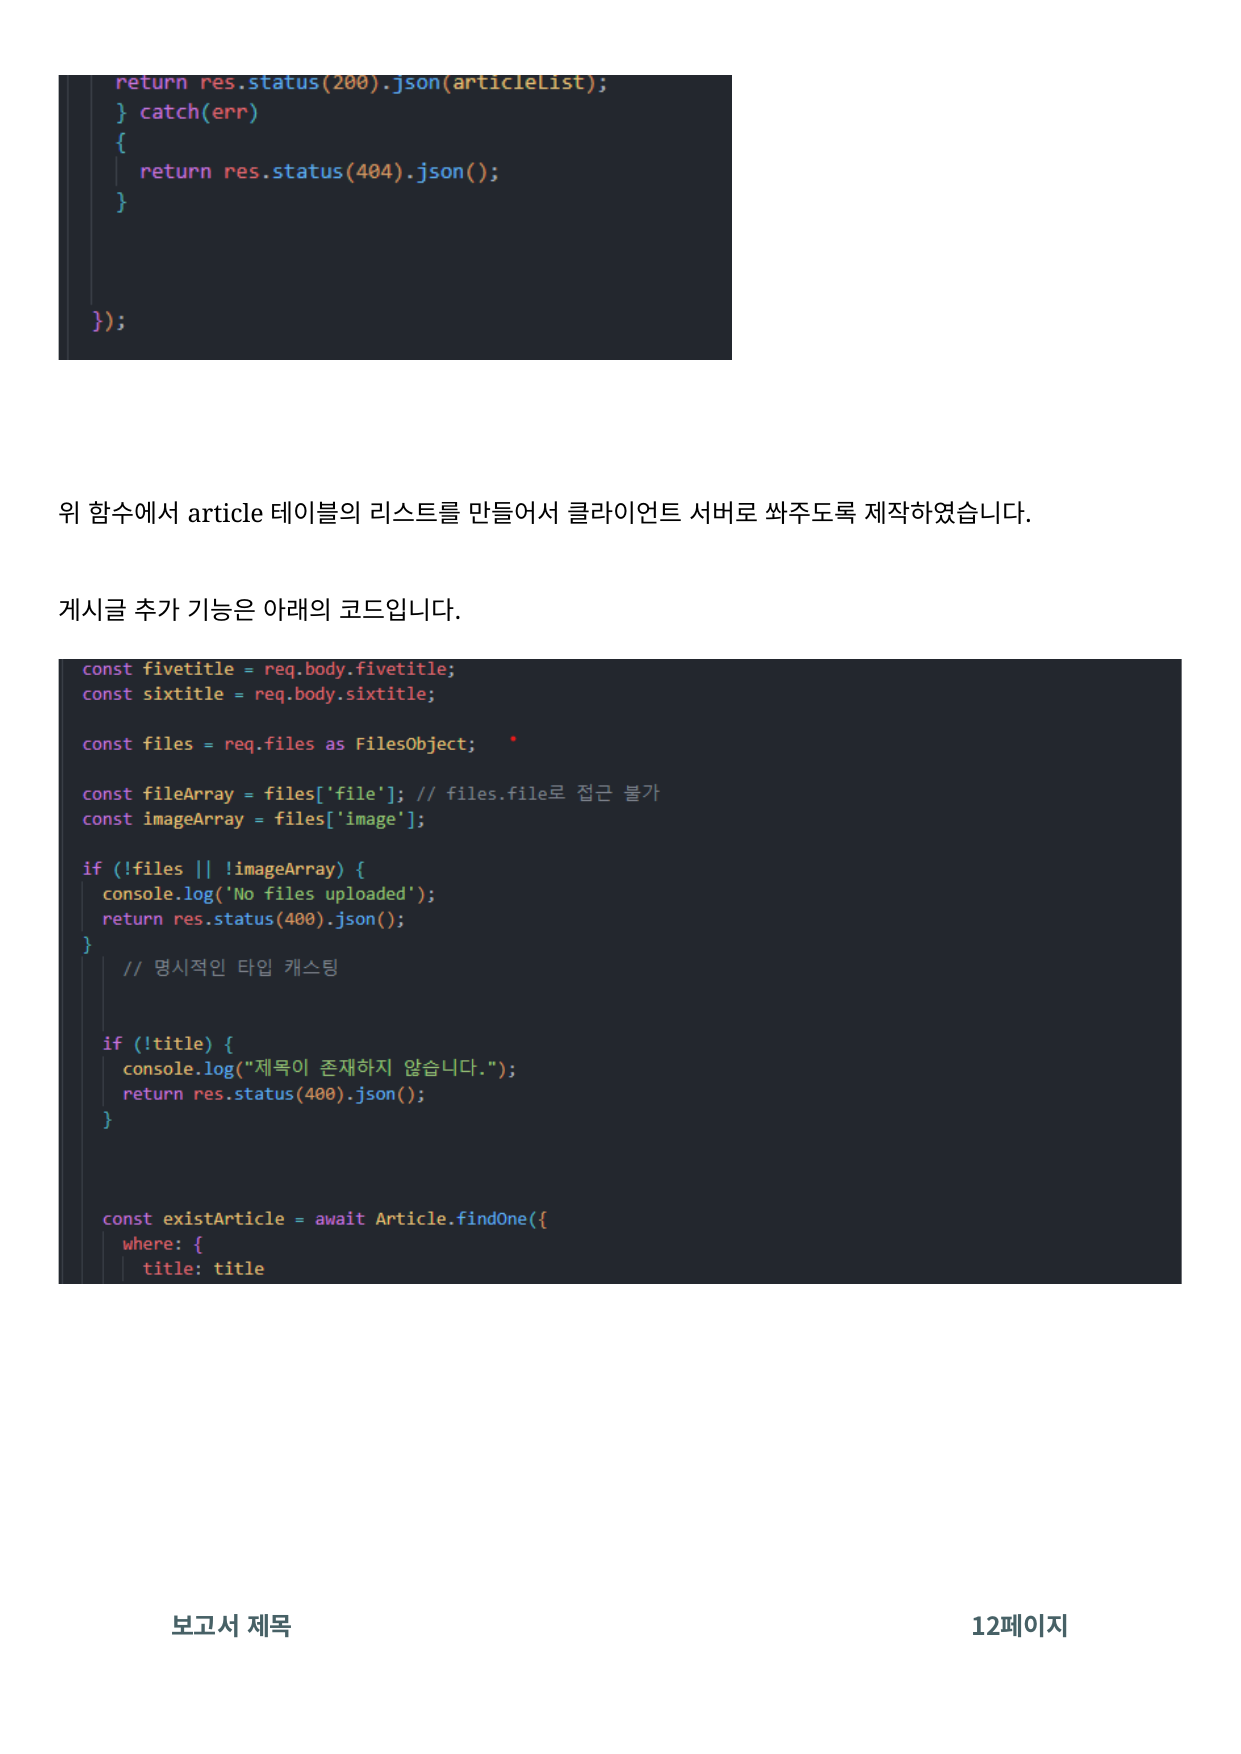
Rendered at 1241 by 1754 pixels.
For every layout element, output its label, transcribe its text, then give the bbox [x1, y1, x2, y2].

text 게시글 추가 기능은 아래의 코드입니다. [58, 596, 1182, 625]
picture [58, 75, 732, 360]
picture [58, 659, 1182, 1284]
text 위 함수에서 article 테이블의 리스트를 만들어서 클라이언트 서버로 쏴주도록 제작하였습니다. [58, 499, 1182, 528]
